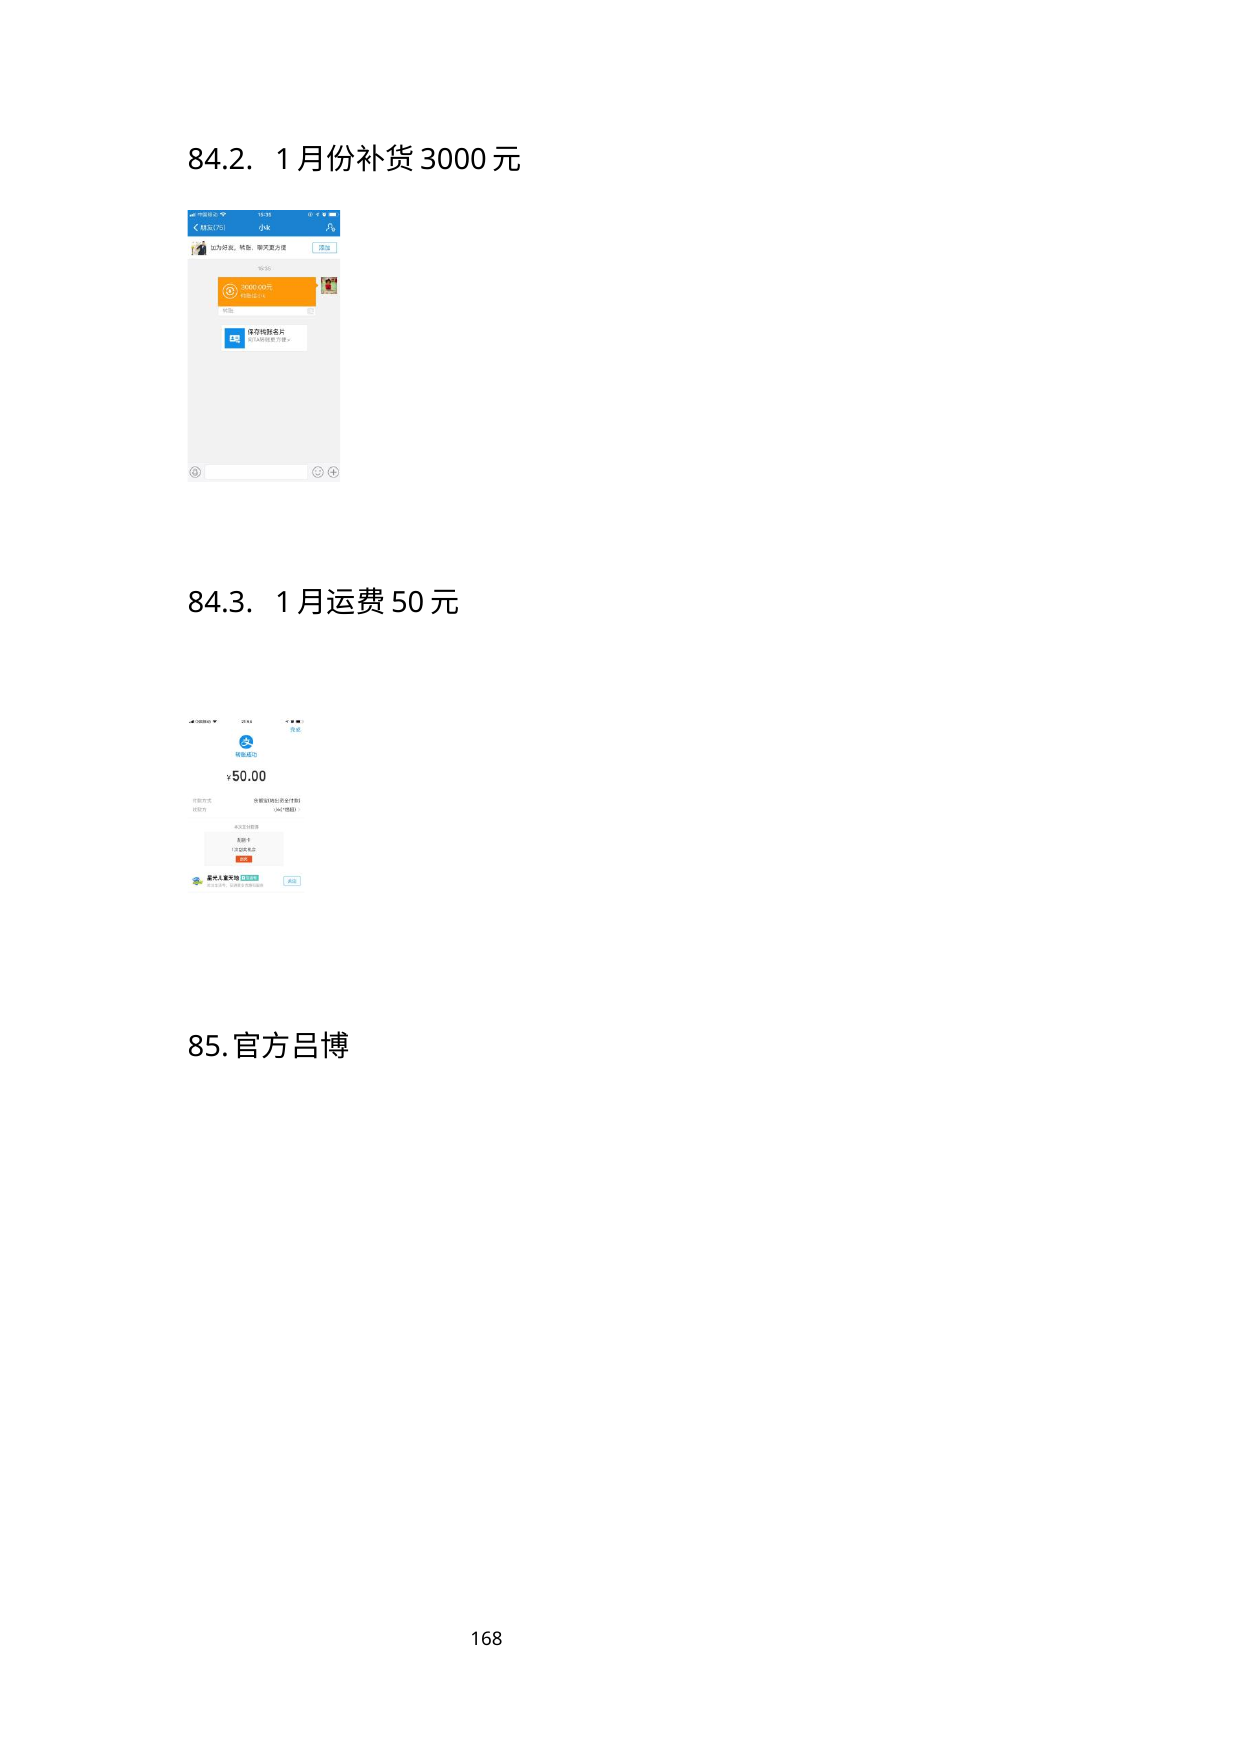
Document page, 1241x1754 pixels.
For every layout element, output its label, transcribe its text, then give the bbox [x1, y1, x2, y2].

picture [187, 210, 340, 482]
subtitle 官方吕博 [187, 1011, 1053, 1076]
subtitle 1月运费50元 [187, 568, 1053, 633]
subtitle 1月份补货3000元 [187, 124, 1053, 189]
picture [187, 718, 305, 927]
